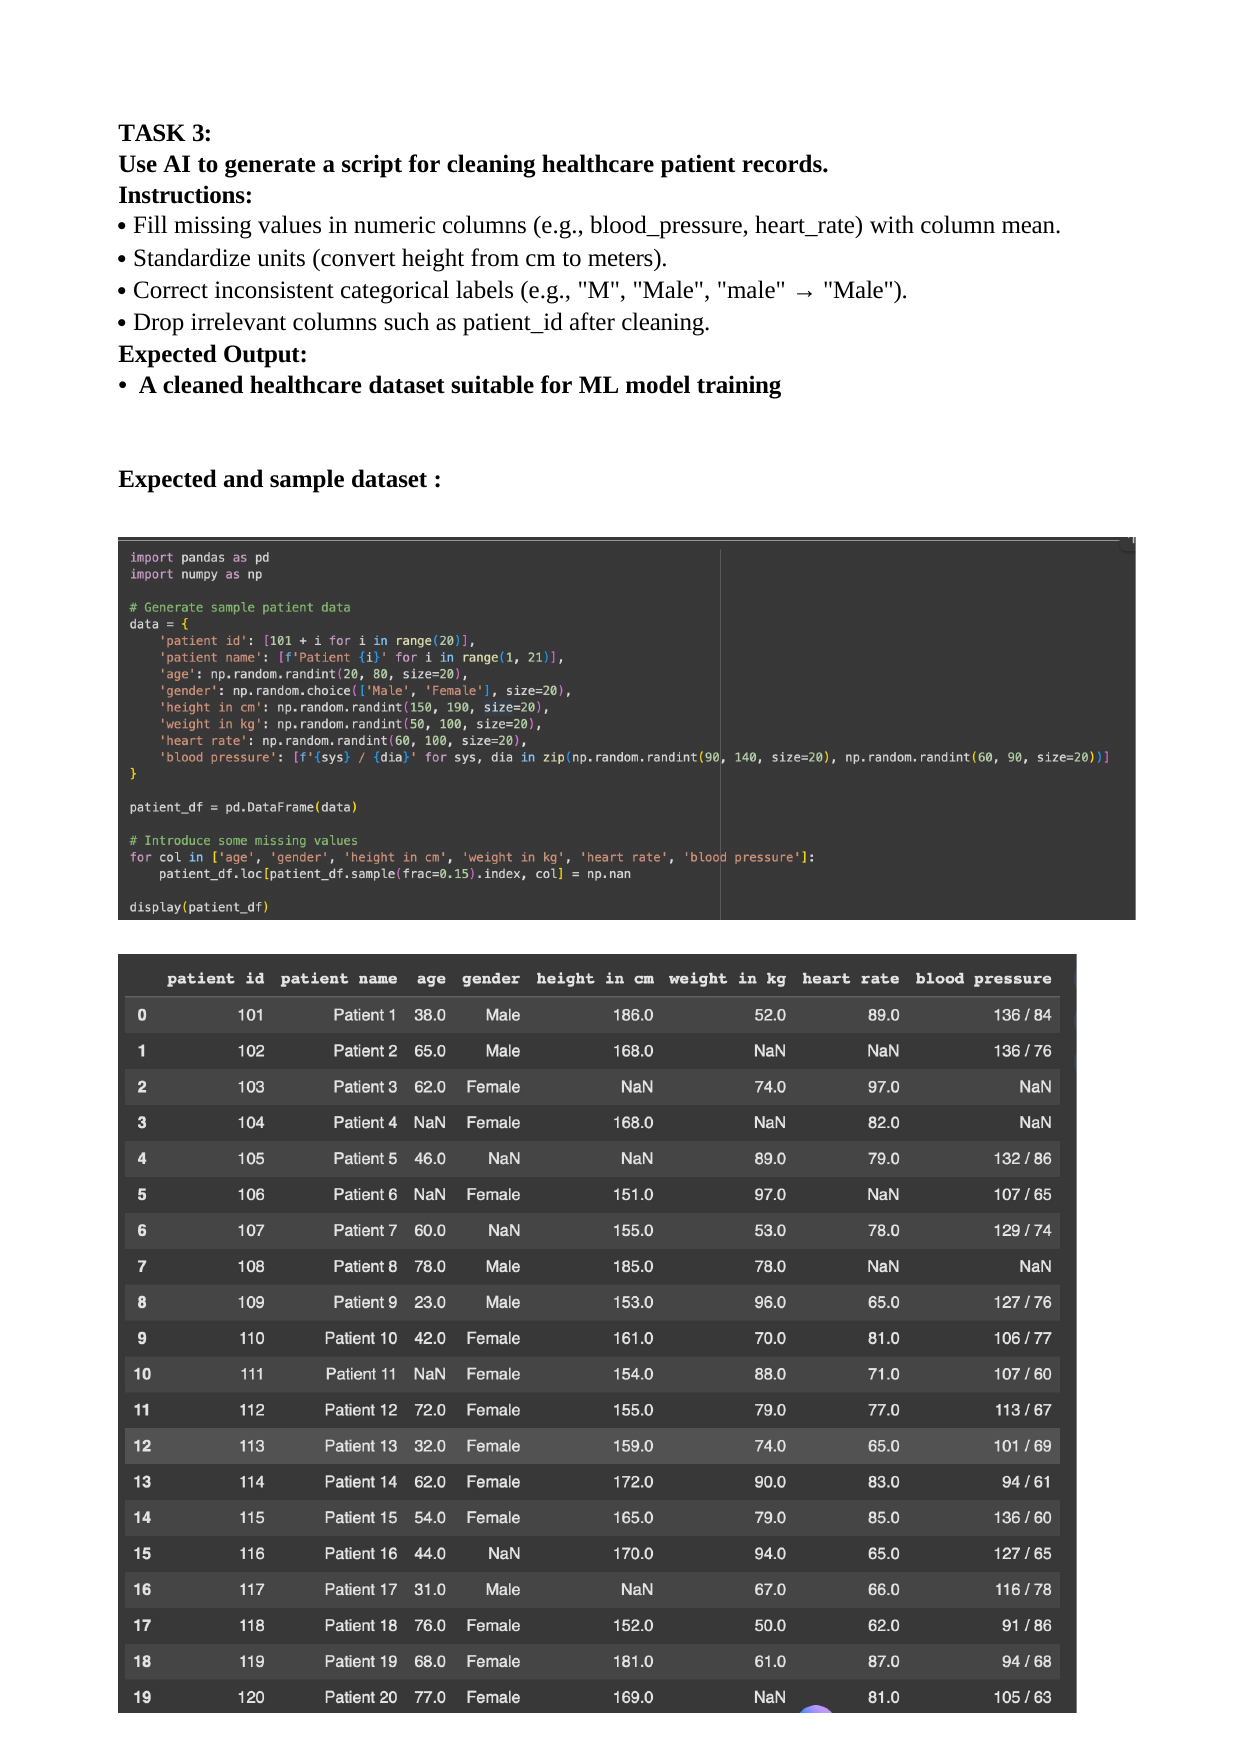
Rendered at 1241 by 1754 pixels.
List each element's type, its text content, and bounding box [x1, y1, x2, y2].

text TASK 3: [118, 118, 1226, 146]
picture [118, 954, 1077, 1713]
picture [118, 537, 1136, 920]
text Expected and sample dataset : [118, 464, 1226, 493]
list Drop irrelevant columns such as patient_id after cleaning. [118, 307, 1226, 336]
list A cleaned healthcare dataset suitable for ML model training [118, 370, 1226, 399]
list Fill missing values in numeric columns (e.g., blood_pressure, heart_rate) with column mean. [118, 211, 1226, 239]
text Expected Output: [118, 339, 1226, 368]
list Standardize units (convert height from cm to meters). [118, 243, 1226, 272]
list Correct inconsistent categorical labels (e.g., "M", "Male", "male" → "Male"). [118, 275, 1226, 304]
text Use AI to generate a script for cleaning healthcare patient records. Instructions: [118, 149, 954, 209]
